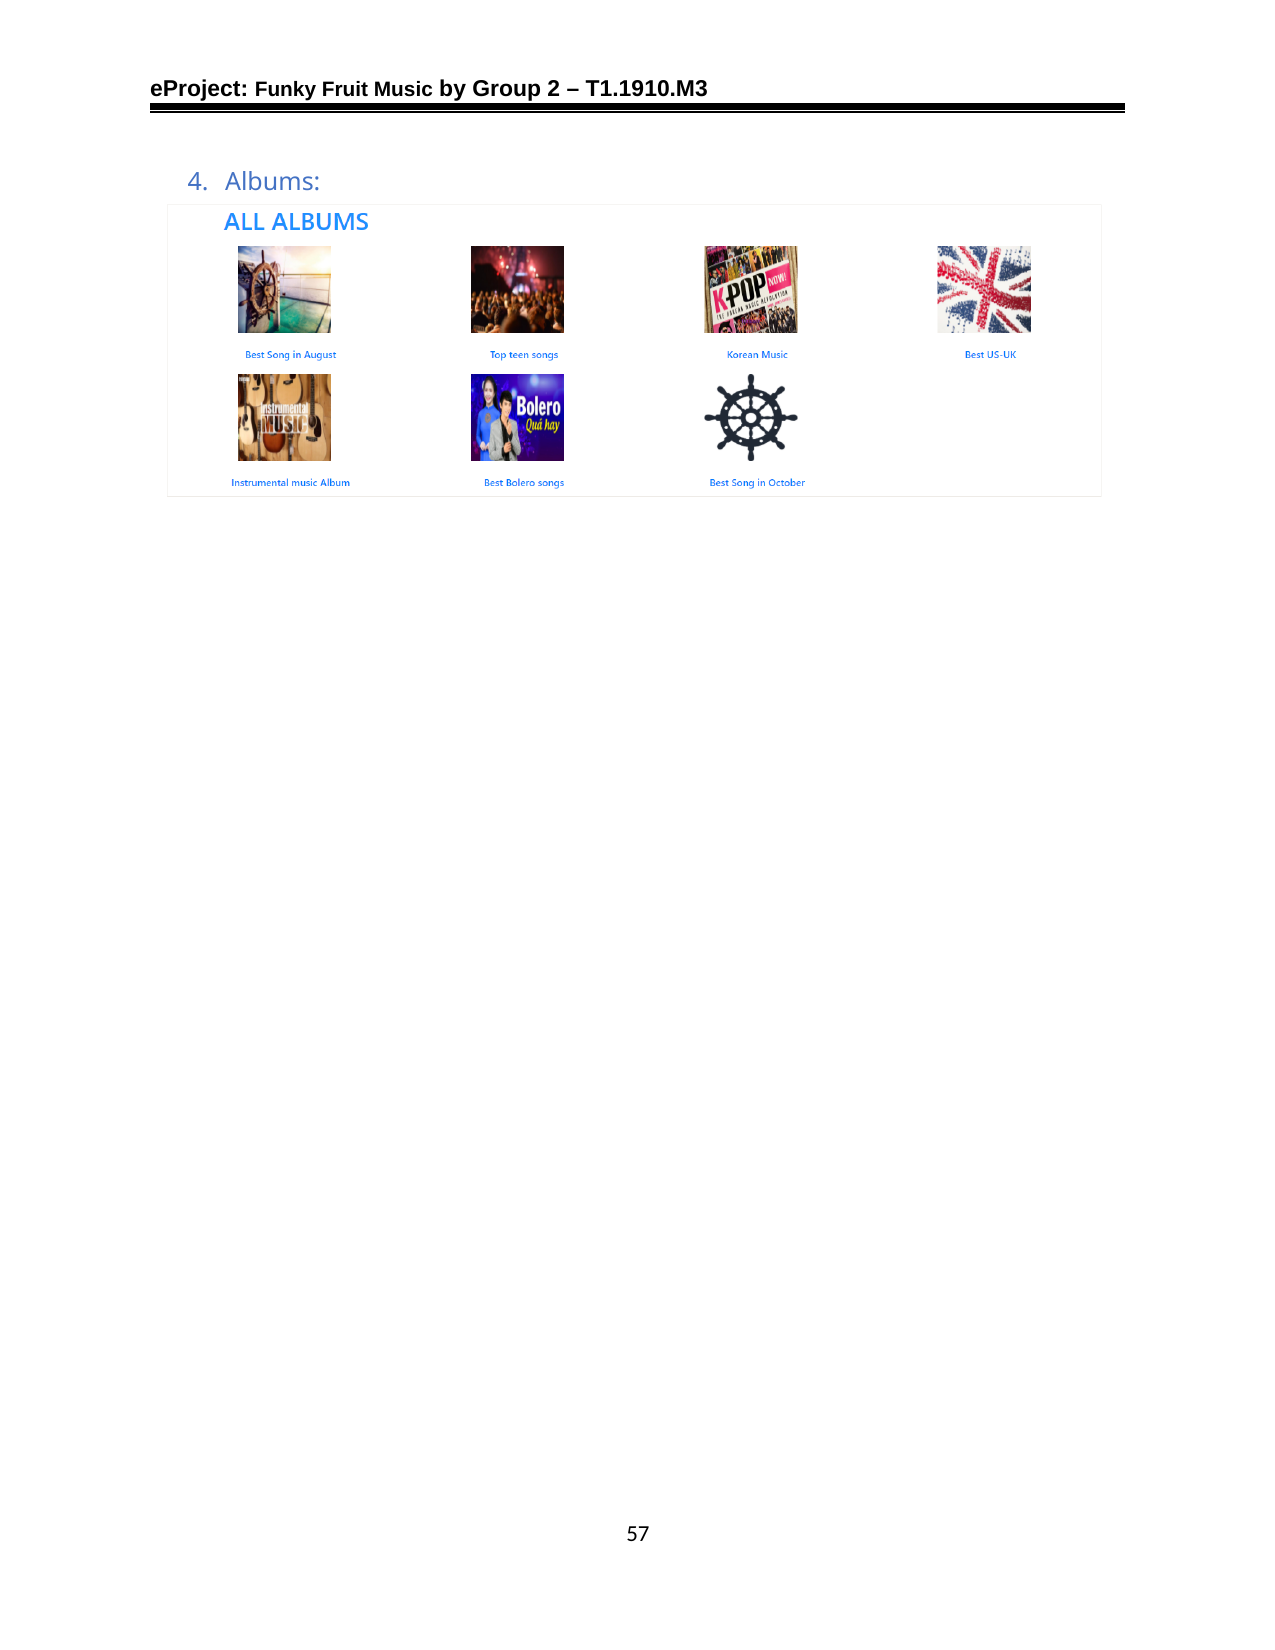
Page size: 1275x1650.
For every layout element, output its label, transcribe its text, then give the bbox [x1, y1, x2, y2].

subtitle Albums: [187, 164, 1125, 198]
picture [150, 200, 1125, 520]
